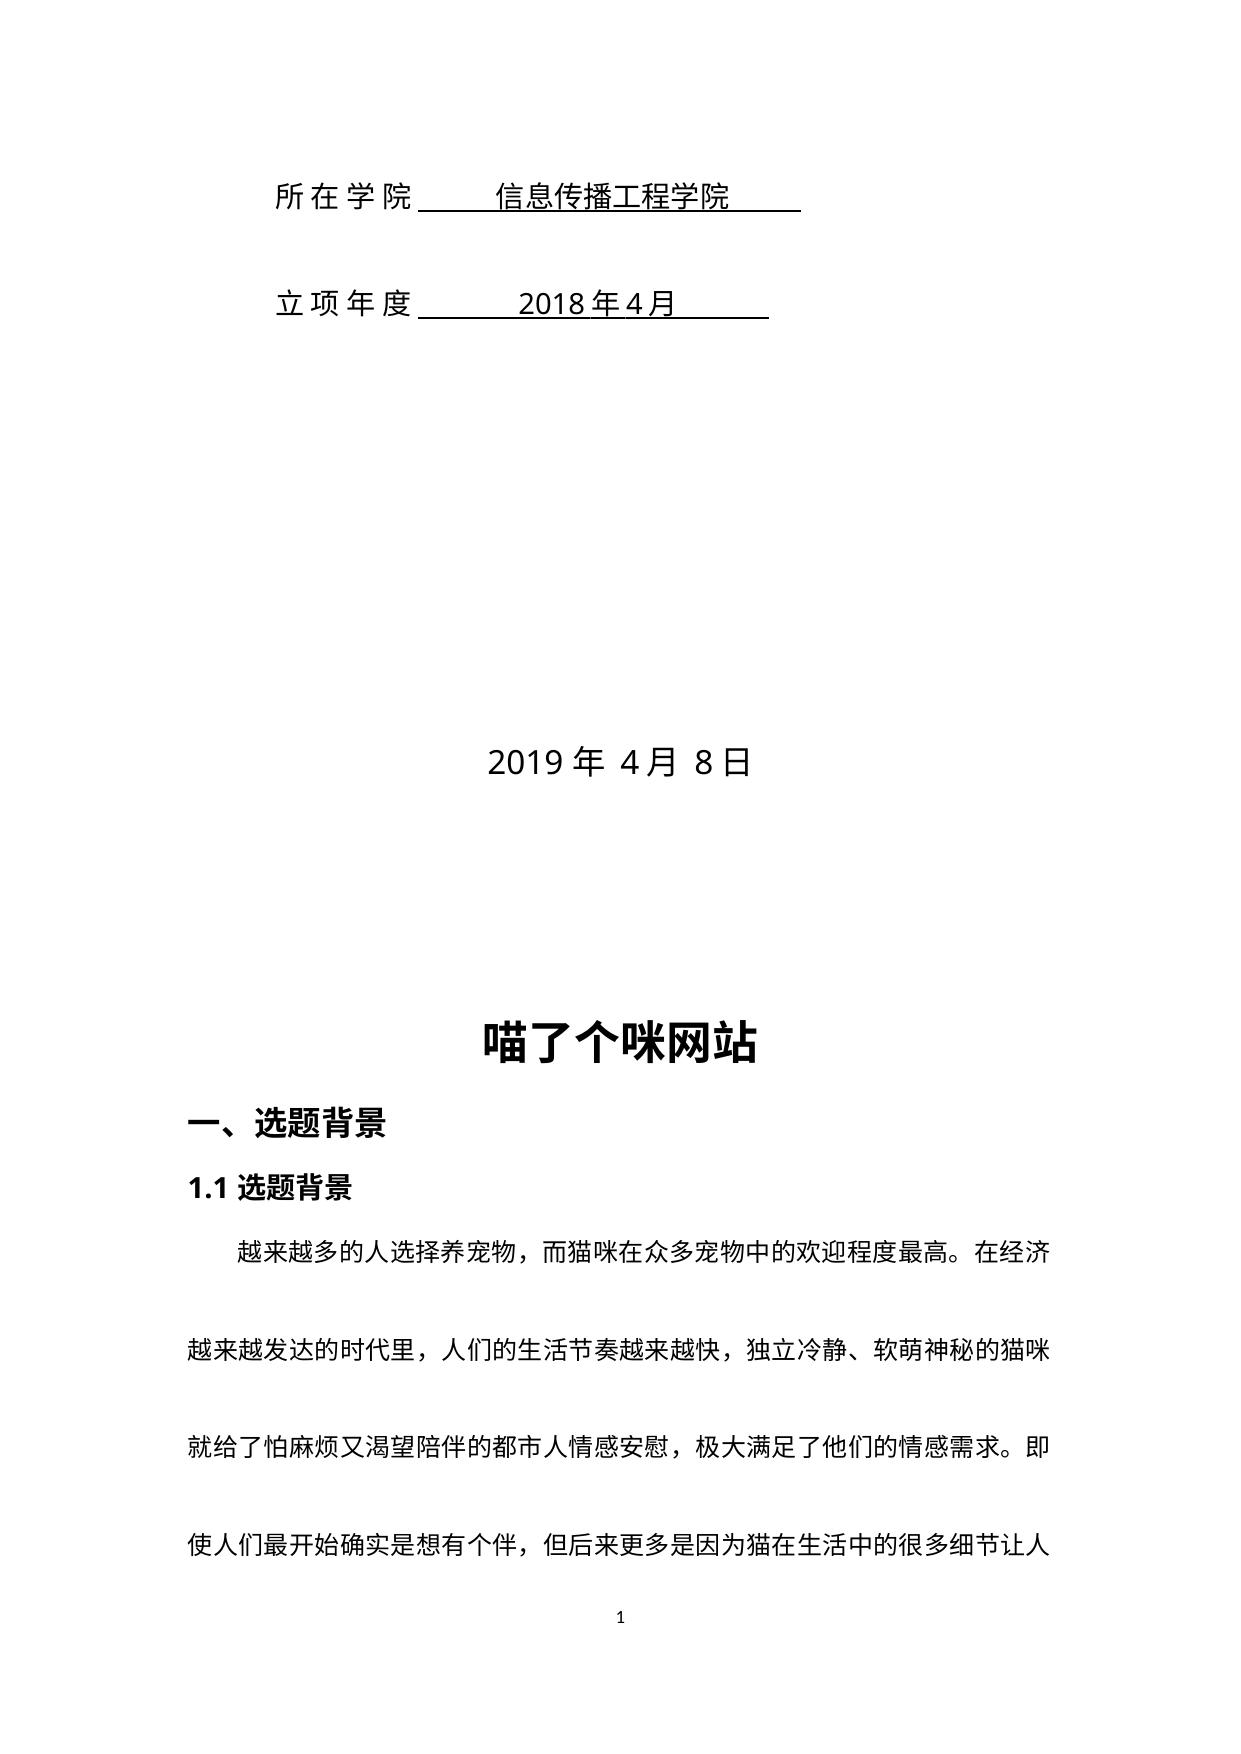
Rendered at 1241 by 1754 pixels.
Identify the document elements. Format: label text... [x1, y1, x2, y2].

text 喵了个咪网站 [187, 991, 1053, 1088]
text 2019 年 4月 8日 [187, 728, 1053, 793]
text 立 项 年 度 2018年4月 [275, 269, 1053, 334]
text 1.1 选题背景 [187, 1153, 1053, 1218]
text 所 在 学 院 信息传播工程学院 [275, 162, 1053, 227]
text 一、选题背景 [187, 1088, 1053, 1153]
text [187, 1218, 1053, 1576]
